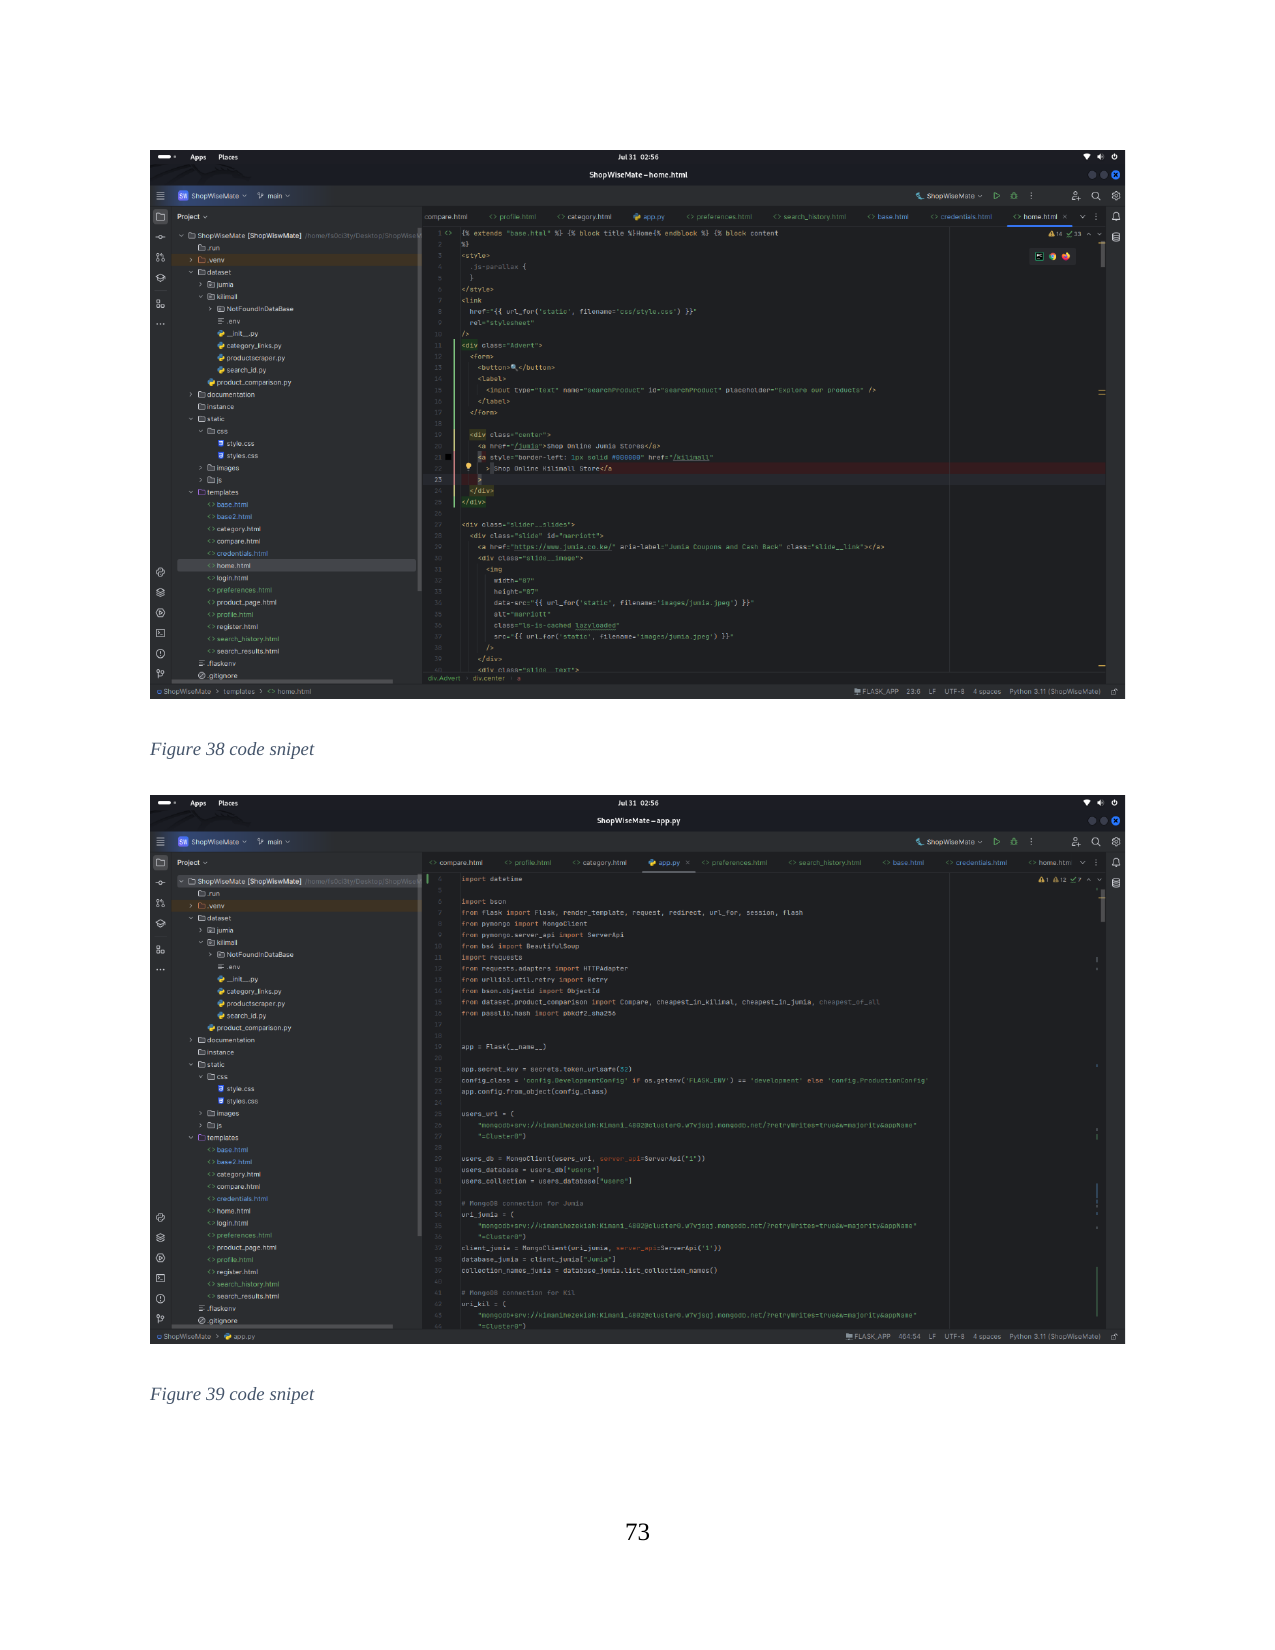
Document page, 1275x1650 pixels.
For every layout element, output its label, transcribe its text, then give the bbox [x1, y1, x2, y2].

picture [150, 150, 1125, 699]
text Figure 38 code snipet [150, 738, 1125, 759]
text Figure 39 code snipet [150, 1383, 1125, 1405]
picture [150, 795, 1125, 1344]
